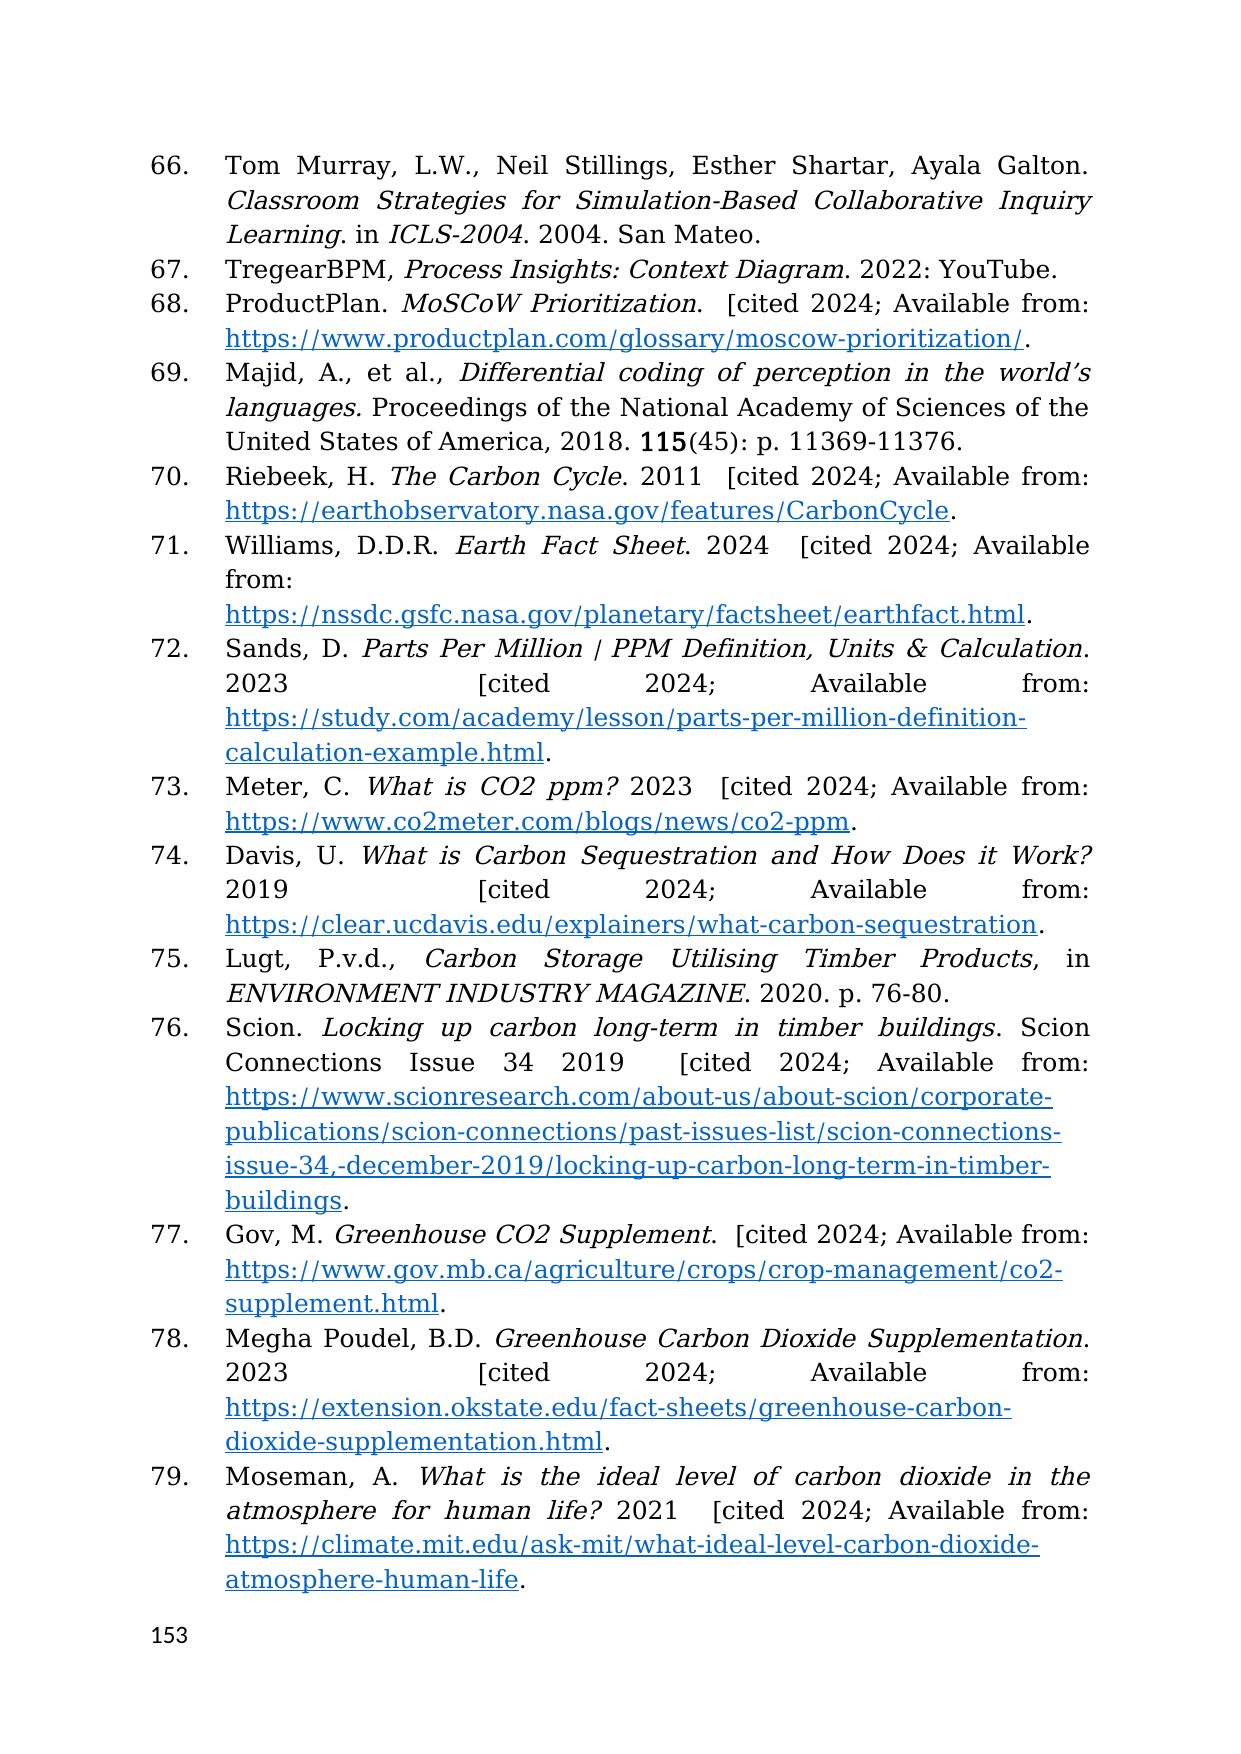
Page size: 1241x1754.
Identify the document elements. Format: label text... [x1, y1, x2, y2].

text 69. Majid, A., et al., Differential coding of perception in the world’s languages. Proceedings of the National Academy of Sciences of the United States of America, 2018. 115(45): p. 11369-11376. [150, 357, 1090, 456]
text 72. Sands, D. Parts Per Million | PPM Definition, Units & Calculation. 2023 [cited 2024; Available from: https://study.com/academy/lesson/parts-per-million-definition-calculation-example.html. [150, 633, 1090, 766]
text 76. Scion. Locking up carbon long-term in timber buildings. Scion Connections Issue 34 2019 [cited 2024; Available from: https://www.scionresearch.com/about-us/about-scion/corporate-publications/scion-connections/past-issues-list/scion-connections-issue-34,-december-2019/locking-up-carbon-long-term-in-timber-buildings. [150, 1012, 1090, 1214]
text 75. Lugt, P.v.d., Carbon Storage Utilising Timber Products, in ENVIRONMENT INDUSTRY MAGAZINE. 2020. p. 76-80. [150, 943, 1090, 1007]
text 66. Tom Murray, L.W., Neil Stillings, Esther Shartar, Ayala Galton. Classroom Strategies for Simulation-Based Collaborative Inquiry Learning. in ICLS-2004. 2004. San Mateo. [150, 150, 1090, 249]
text 74. Davis, U. What is Carbon Sequestration and How Does it Work? 2019 [cited 2024; Available from: https://clear.ucdavis.edu/explainers/what-carbon-sequestration. [150, 839, 1090, 938]
text 71. Williams, D.D.R. Earth Fact Sheet. 2024 [cited 2024; Available from: https://nssdc.gsfc.nasa.gov/planetary/factsheet/earthfact.html. [150, 529, 1090, 628]
text 67. TregearBPM, Process Insights: Context Diagram. 2022: YouTube. [150, 253, 1090, 283]
text 77. Gov, M. Greenhouse CO2 Supplement. [cited 2024; Available from: https://www.gov.mb.ca/agriculture/crops/crop-management/co2-supplement.html. [150, 1219, 1090, 1318]
text 73. Meter, C. What is CO2 ppm? 2023 [cited 2024; Available from: https://www.co2meter.com/blogs/news/co2-ppm. [150, 771, 1090, 835]
text 68. ProductPlan. MoSCoW Prioritization. [cited 2024; Available from: https://www.productplan.com/glossary/moscow-prioritization/. [150, 288, 1090, 352]
text 78. Megha Poudel, B.D. Greenhouse Carbon Dioxide Supplementation. 2023 [cited 2024; Available from: https://extension.okstate.edu/fact-sheets/greenhouse-carbon-dioxide-supplementation.html. [150, 1322, 1090, 1456]
text 70. Riebeek, H. The Carbon Cycle. 2011 [cited 2024; Available from: https://earthobservatory.nasa.gov/features/CarbonCycle. [150, 460, 1090, 525]
text 79. Moseman, A. What is the ideal level of carbon dioxide in the atmosphere for human life? 2021 [cited 2024; Available from: https://climate.mit.edu/ask-mit/what-ideal-level-carbon-dioxide-atmosphere-human-life. [150, 1460, 1090, 1594]
